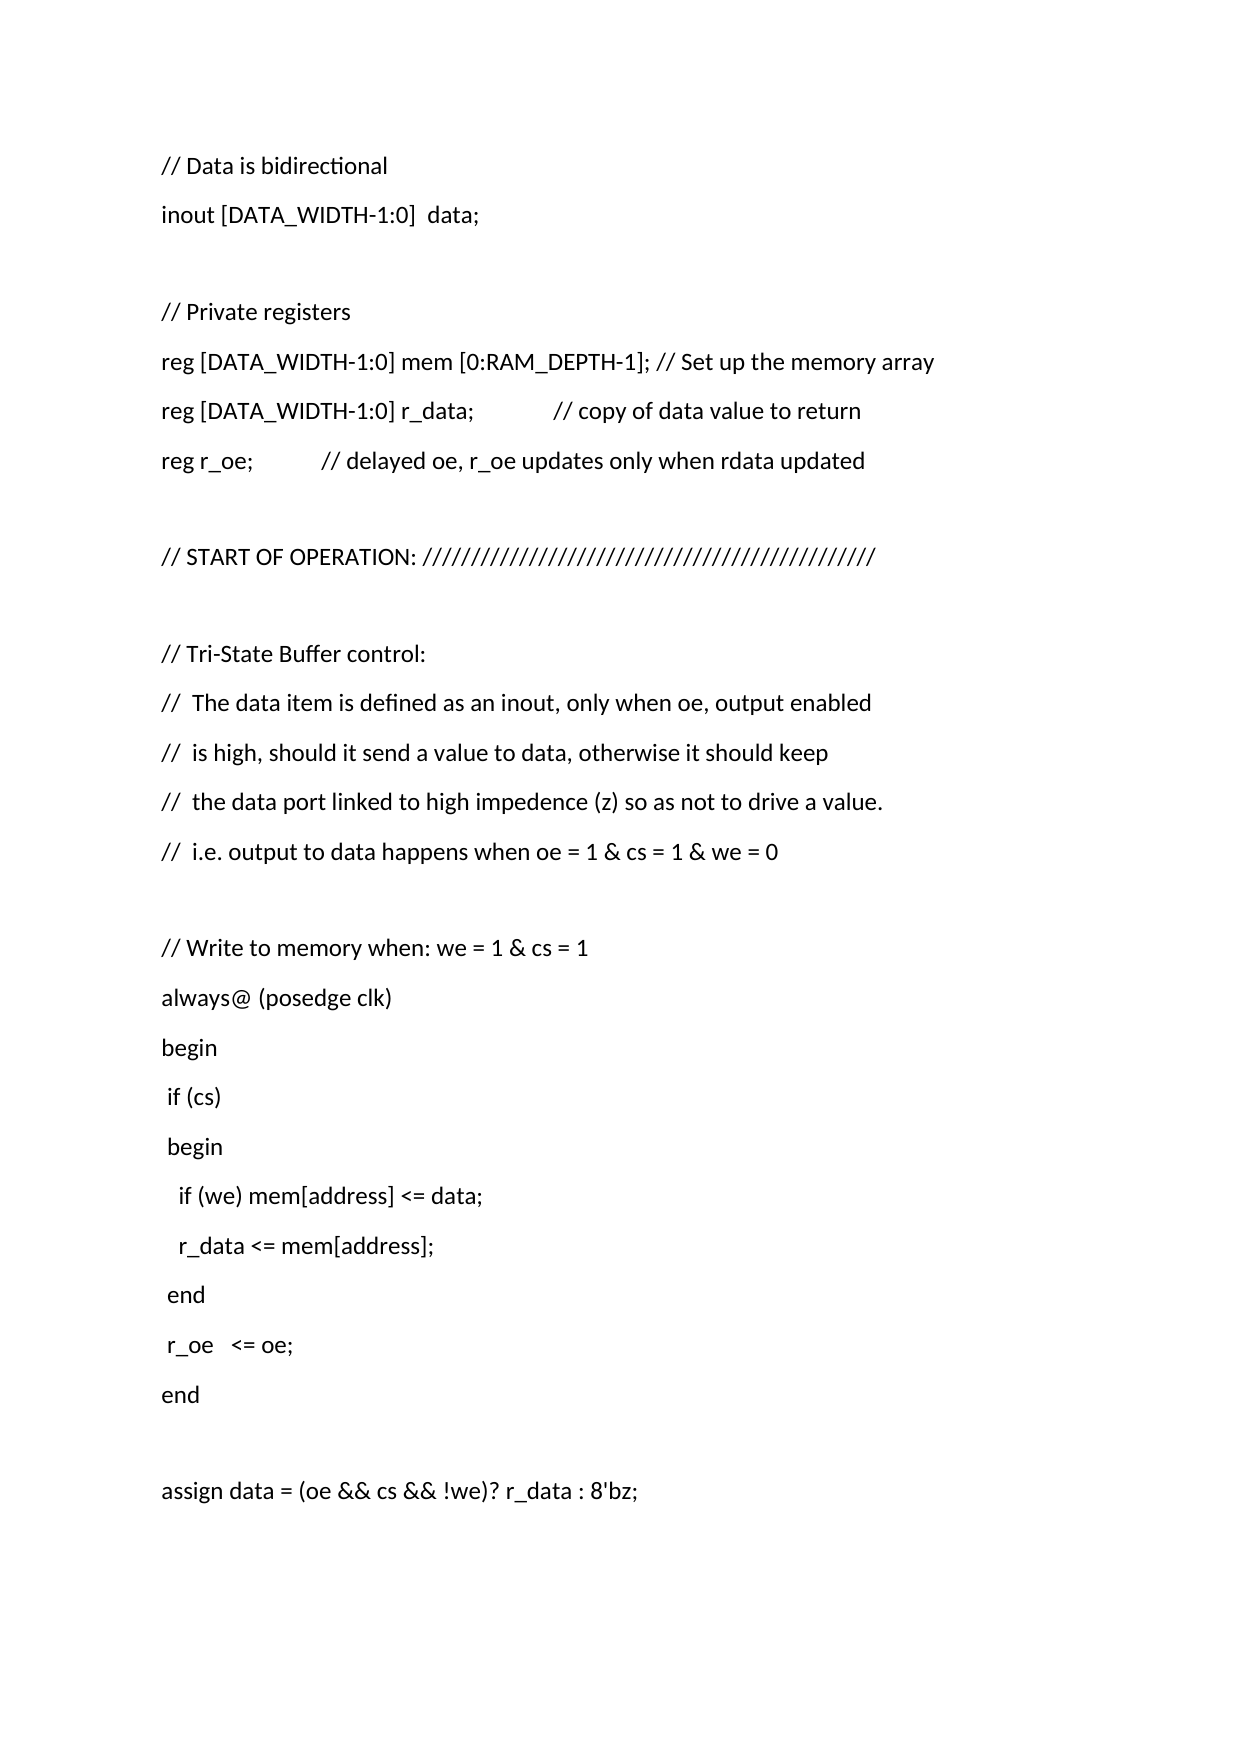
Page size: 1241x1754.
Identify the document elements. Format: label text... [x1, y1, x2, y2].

text r_data <= mem[address]; [150, 1230, 1090, 1261]
text // START OF OPERATION: /////////////////////////////////////////////// [150, 541, 1090, 572]
text reg [DATA_WIDTH-1:0] r_data; // copy of data value to return [150, 395, 1090, 426]
text end [150, 1379, 1090, 1409]
text inout [DATA_WIDTH-1:0] data; [150, 199, 1090, 230]
text r_oe <= oe; [150, 1329, 1090, 1360]
text reg r_oe; // delayed oe, r_oe updates only when rdata updated [150, 445, 1090, 475]
text begin [150, 1032, 1090, 1062]
text // Private registers [150, 296, 1090, 327]
text // the data port linked to high impedence (z) so as not to drive a value. [150, 786, 1090, 817]
text // Tri-State Buffer control: [150, 638, 1090, 668]
text // Data is bidirectional [150, 150, 1090, 181]
text // The data item is defined as an inout, only when oe, output enabled [150, 687, 1090, 718]
text end [150, 1279, 1090, 1310]
text if (cs) [150, 1081, 1090, 1112]
text // Write to memory when: we = 1 & cs = 1 [150, 932, 1090, 963]
text // i.e. output to data happens when oe = 1 & cs = 1 & we = 0 [150, 836, 1090, 867]
text // is high, should it send a value to data, otherwise it should keep [150, 737, 1090, 767]
text if (we) mem[address] <= data; [150, 1180, 1090, 1211]
text reg [DATA_WIDTH-1:0] mem [0:RAM_DEPTH-1]; // Set up the memory array [150, 346, 1090, 376]
text begin [150, 1131, 1090, 1161]
text assign data = (oe && cs && !we)? r_data : 8'bz; [150, 1475, 1090, 1506]
text always@ (posedge clk) [150, 982, 1090, 1013]
